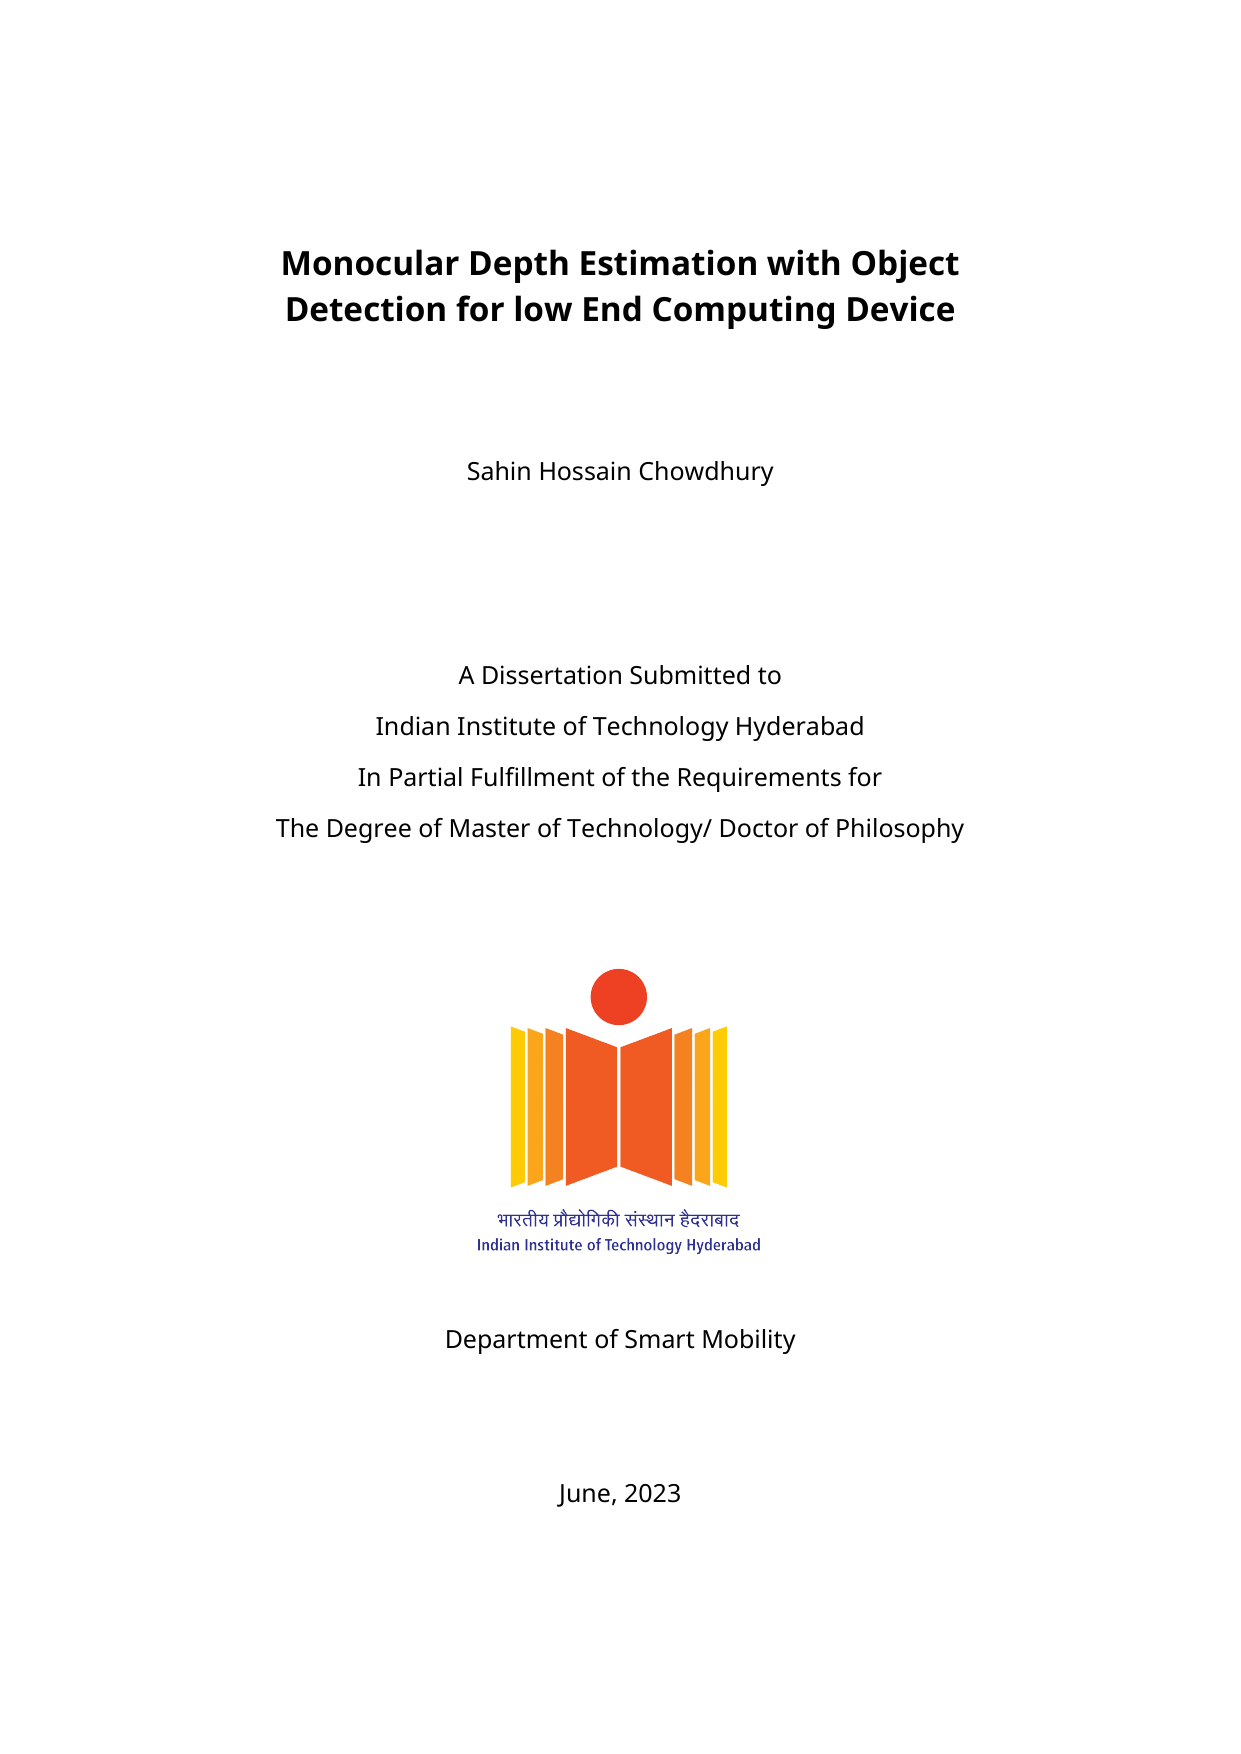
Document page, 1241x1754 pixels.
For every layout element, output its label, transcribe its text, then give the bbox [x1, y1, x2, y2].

text Sahin Hossain Chowdhury [195, 454, 1045, 488]
text Indian Institute of Technology Hyderabad [195, 709, 1045, 743]
text June, 2023 [195, 1475, 1045, 1509]
text Monocular Depth Estimation with Object Detection for low End Computing Device [195, 240, 1045, 331]
text In Partial Fulfillment of the Requirements for [195, 760, 1045, 794]
text Department of Smart Mobility [195, 1322, 1045, 1356]
text A Dissertation Submitted to [195, 658, 1045, 692]
text The Degree of Master of Technology/ Doctor of Philosophy [195, 811, 1045, 845]
picture [470, 964, 770, 1257]
